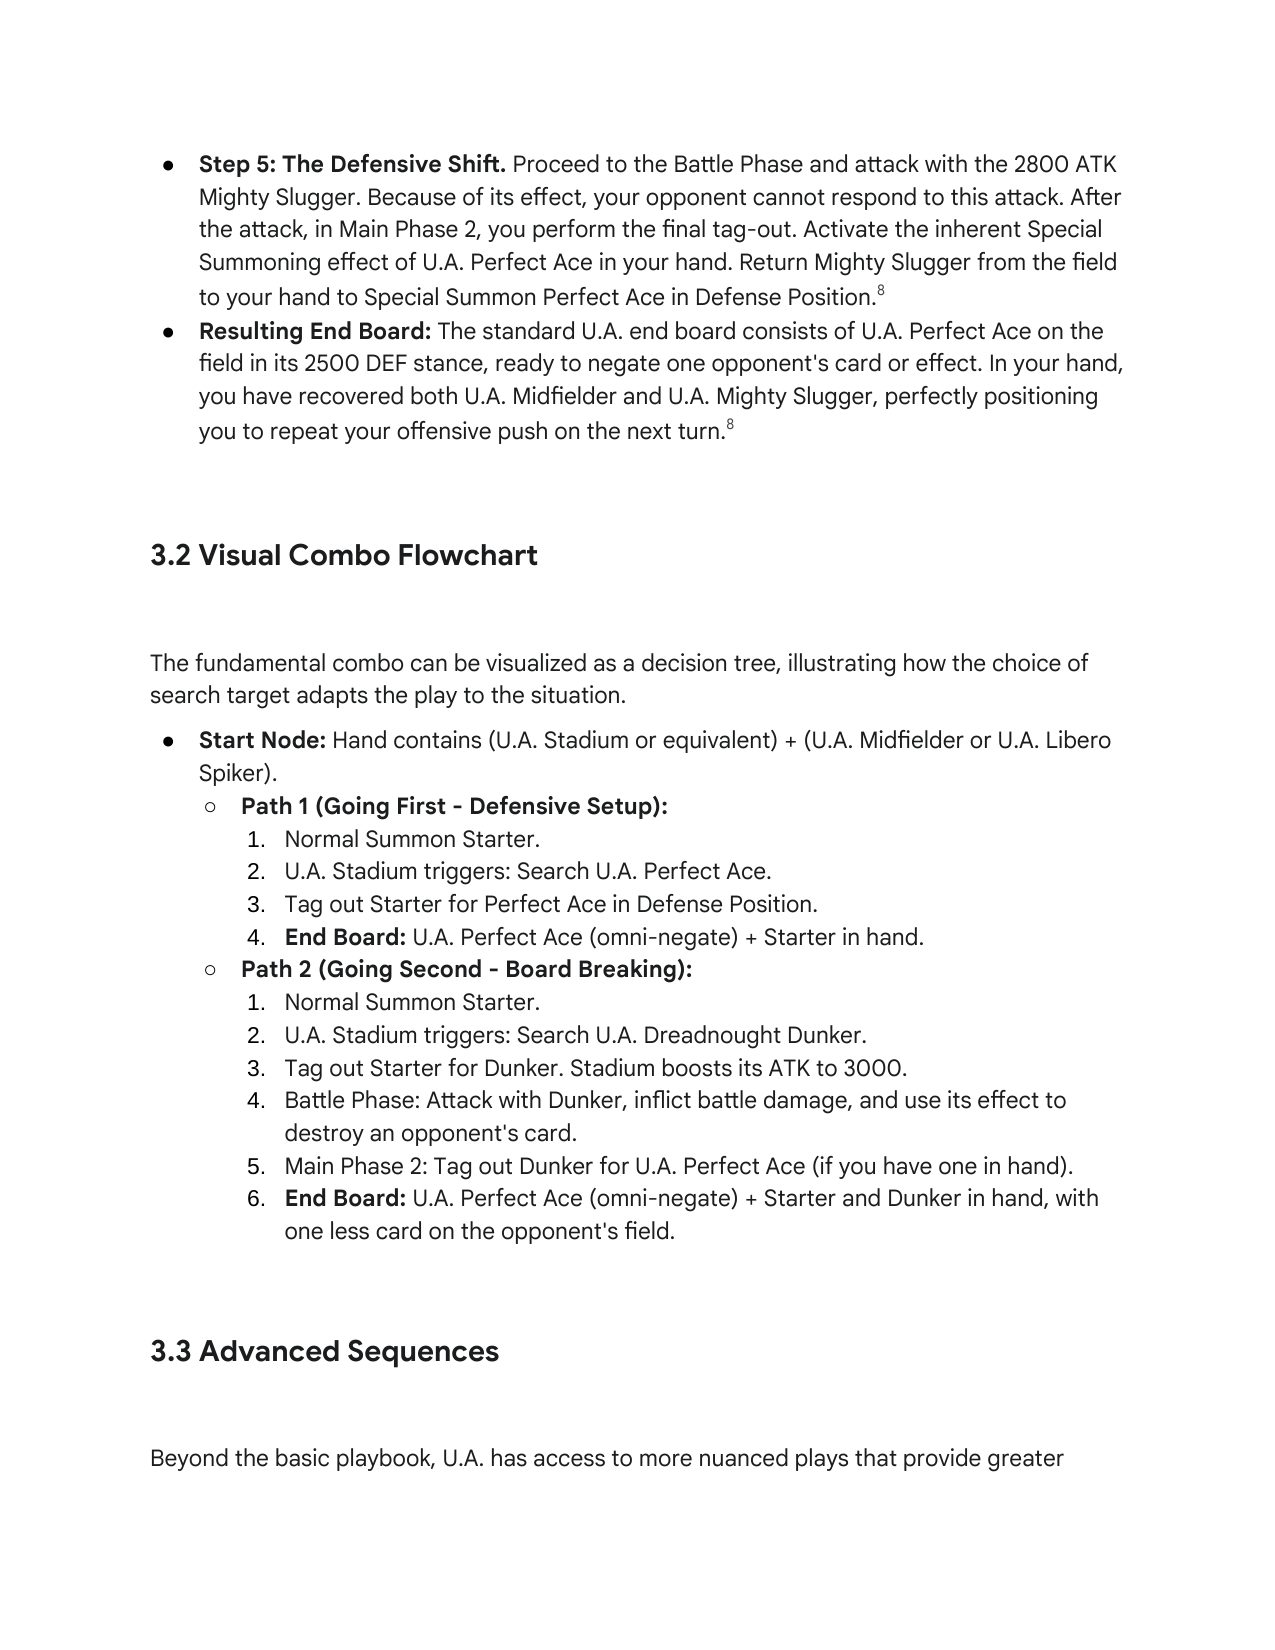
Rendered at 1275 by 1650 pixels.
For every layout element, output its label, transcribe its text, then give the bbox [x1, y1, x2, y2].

list Path 2 (Going Second - Board Breaking): [203, 956, 1125, 984]
list Tag out Starter for Dunker. Stadium boosts its ATK to 3000. [247, 1054, 1125, 1083]
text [150, 1445, 1125, 1473]
list Normal Summon Starter. [247, 825, 1125, 854]
list Resulting End Board: The standard U.A. end board consists of U.A. Perfect Ace on the field in its 2500 DEF stance, ready to negate one opponent's card or effect. In your hand, you have recovered both U.A. Midfielder and U.A. Mighty Slugger, perfectly positioning you to repeat your offensive push on the next turn.8 [161, 317, 1125, 447]
list Path 1 (Going First - Defensive Setup): [203, 792, 1125, 821]
list End Board: U.A. Perfect Ace (omni-negate) + Starter in hand. [247, 923, 1125, 952]
list End Board: U.A. Perfect Ace (omni-negate) + Starter and Dunker in hand, with one less card on the opponent's field. [247, 1185, 1125, 1246]
list Main Phase 2: Tag out Dunker for U.A. Perfect Ace (if you have one in hand). [247, 1152, 1125, 1181]
subtitle 3.3 Advanced Sequences [150, 1333, 1125, 1369]
list Tag out Starter for Perfect Ace in Defense Position. [247, 890, 1125, 919]
list Battle Phase: Attack with Dunker, inflict battle damage, and use its effect to destroy an opponent's card. [247, 1087, 1125, 1148]
subtitle 3.2 Visual Combo Flowchart [150, 537, 1125, 573]
list Step 5: The Defensive Shift. Proceed to the Battle Phase and attack with the 2800 ATK Mighty Slugger. Because of its effect, your opponent cannot respond to this attack. After the attack, in Main Phase 2, you perform the final tag-out. Activate the inherent Special Summoning effect of U.A. Perfect Ace in your hand. Return Mighty Slugger from the field to your hand to Special Summon Perfect Ace in Defense Position.8 [161, 150, 1125, 313]
list Normal Summon Starter. [247, 988, 1125, 1017]
list Start Node: Hand contains (U.A. Stadium or equivalent) + (U.A. Midfielder or U.A. Libero Spiker). [161, 727, 1125, 788]
text The fundamental combo can be visualized as a decision tree, illustrating how the choice of search target adapts the play to the situation. [150, 649, 1125, 710]
list U.A. Stadium triggers: Search U.A. Dreadnought Dunker. [247, 1021, 1125, 1050]
list U.A. Stadium triggers: Search U.A. Perfect Ace. [247, 858, 1125, 886]
